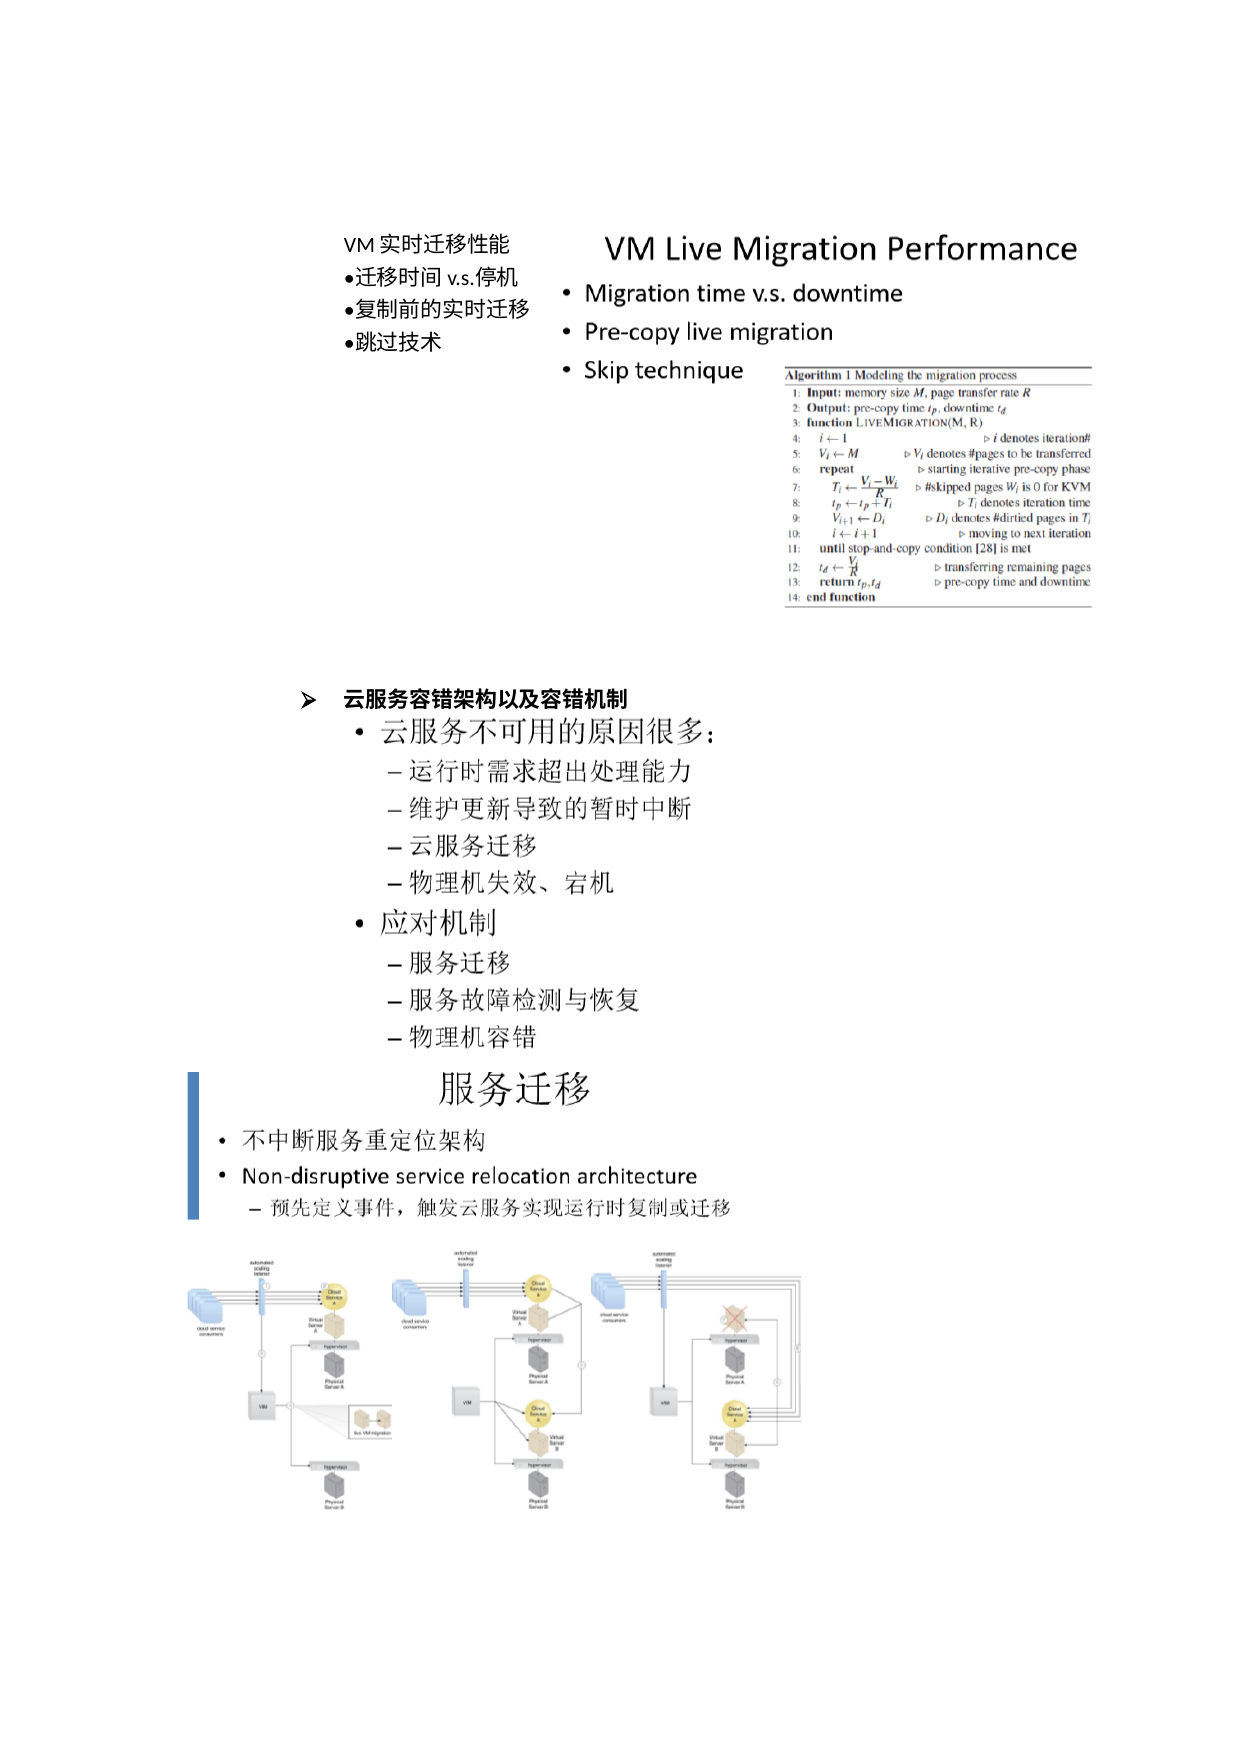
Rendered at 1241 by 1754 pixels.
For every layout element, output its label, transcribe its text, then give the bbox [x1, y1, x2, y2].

list •迁移时间 v.s.停机 [344, 259, 548, 292]
picture [548, 216, 1112, 617]
list •跳过技术 [344, 324, 548, 357]
picture [343, 714, 799, 1055]
list •复制前的实时迁移 [344, 292, 548, 324]
picture [187, 1072, 802, 1515]
list VM实时迁移性能 [344, 227, 548, 259]
list 云服务容错架构以及容错机制 [300, 682, 1053, 714]
